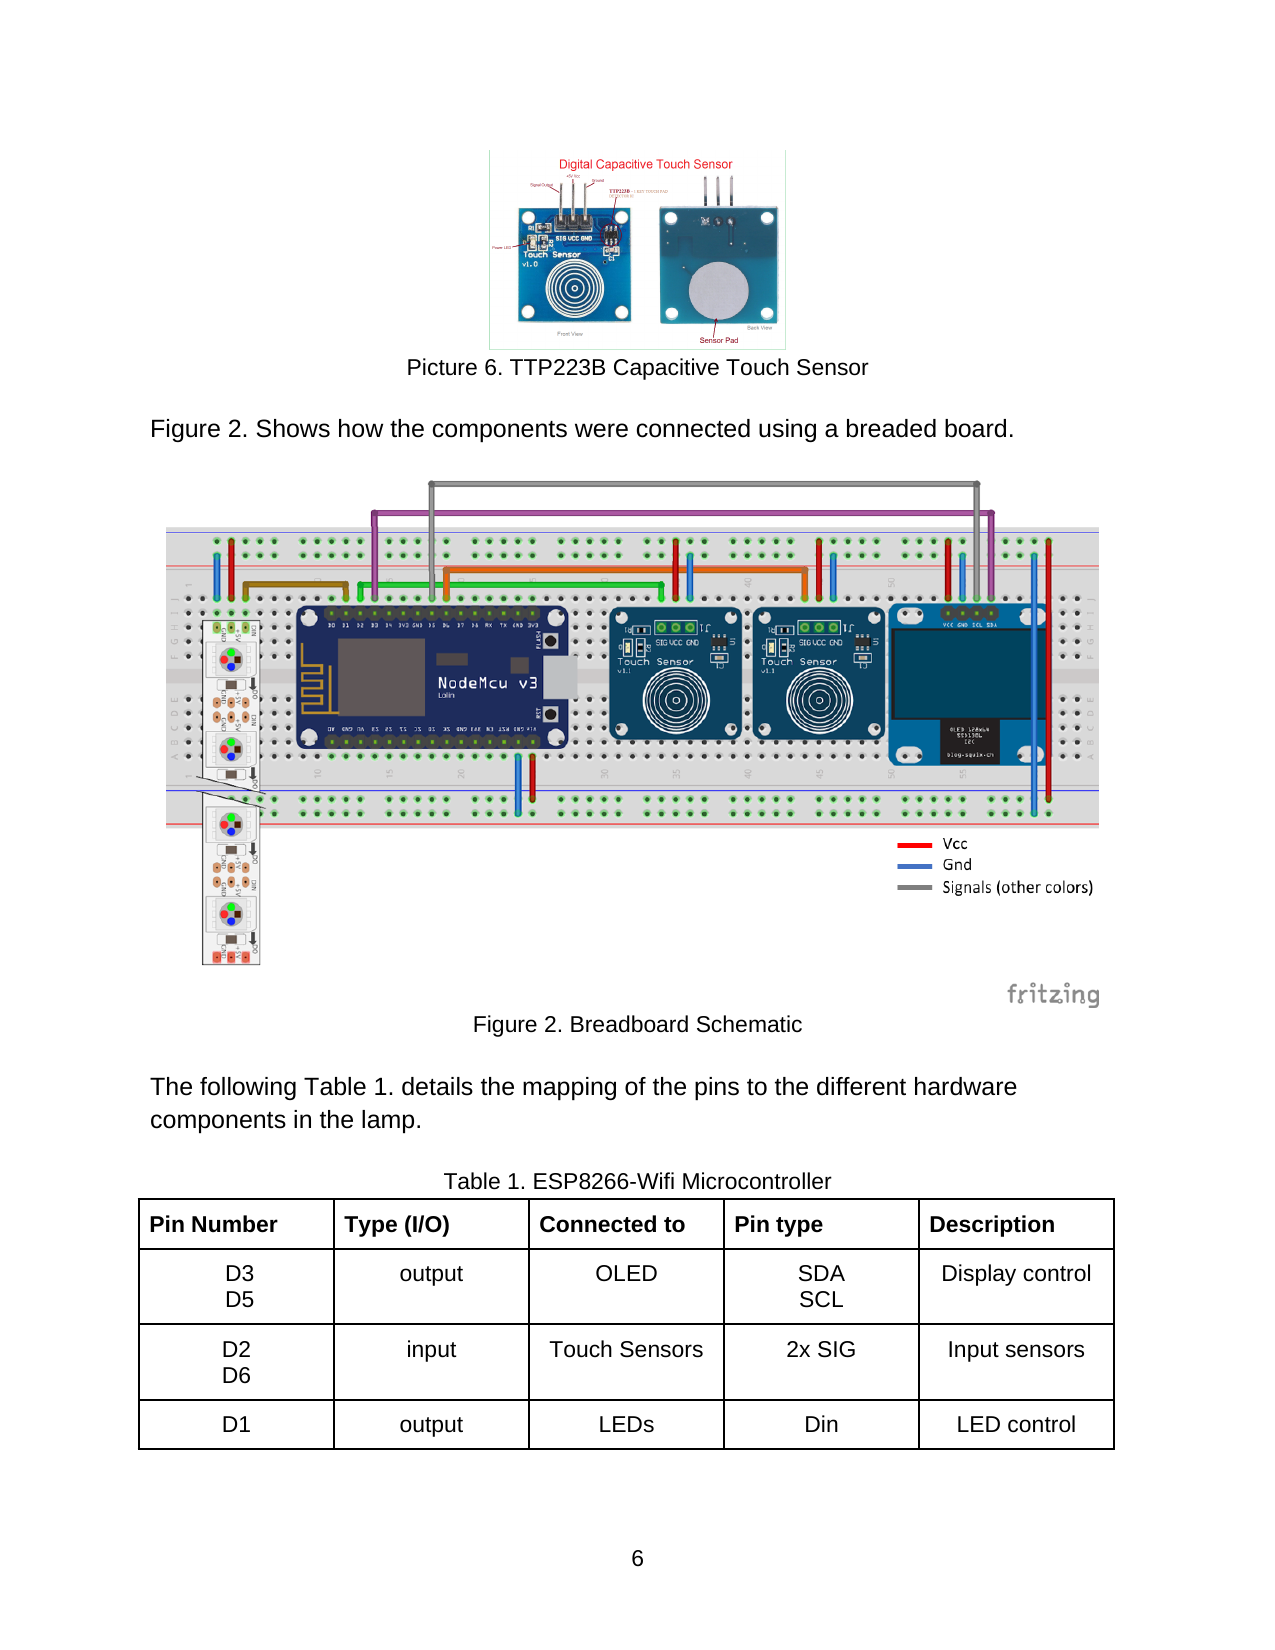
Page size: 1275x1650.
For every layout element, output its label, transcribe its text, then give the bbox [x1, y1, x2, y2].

picture [489, 150, 786, 350]
table_header Type (I/O) [335, 1200, 528, 1248]
table_cell output [335, 1250, 528, 1323]
picture [166, 477, 1109, 1008]
table_header Pin Number [140, 1200, 333, 1248]
table_cell D2 D6 [140, 1325, 333, 1399]
table_cell OLED [530, 1250, 723, 1323]
table_header Connected to [530, 1200, 723, 1248]
table_cell Touch Sensors [530, 1325, 723, 1399]
text Figure 2. Breadboard Schematic [150, 1011, 1125, 1038]
table_header Description [920, 1200, 1113, 1248]
table_cell LED control [920, 1401, 1113, 1448]
table_cell Input sensors [920, 1325, 1113, 1399]
table_cell D1 [140, 1401, 333, 1448]
text Picture 6. TTP223B Capacitive Touch Sensor [150, 353, 1125, 380]
text The following Table 1. details the mapping of the pins to the different hardware components in the lamp. [150, 1072, 1125, 1134]
table_cell SDA SCL [725, 1250, 918, 1323]
table_cell Display control [920, 1250, 1113, 1323]
table_cell output [335, 1401, 528, 1448]
table_cell Din [725, 1401, 918, 1448]
table_cell input [335, 1325, 528, 1399]
text Figure 2. Shows how the components were connected using a breaded board. [150, 414, 1125, 443]
text Table 1. ESP8266-Wifi Microcontroller [150, 1168, 1125, 1194]
table_cell D3 D5 [140, 1250, 333, 1323]
table_header Pin type [725, 1200, 918, 1248]
table_cell LEDs [530, 1401, 723, 1448]
table_cell 2x SIG [725, 1325, 918, 1399]
